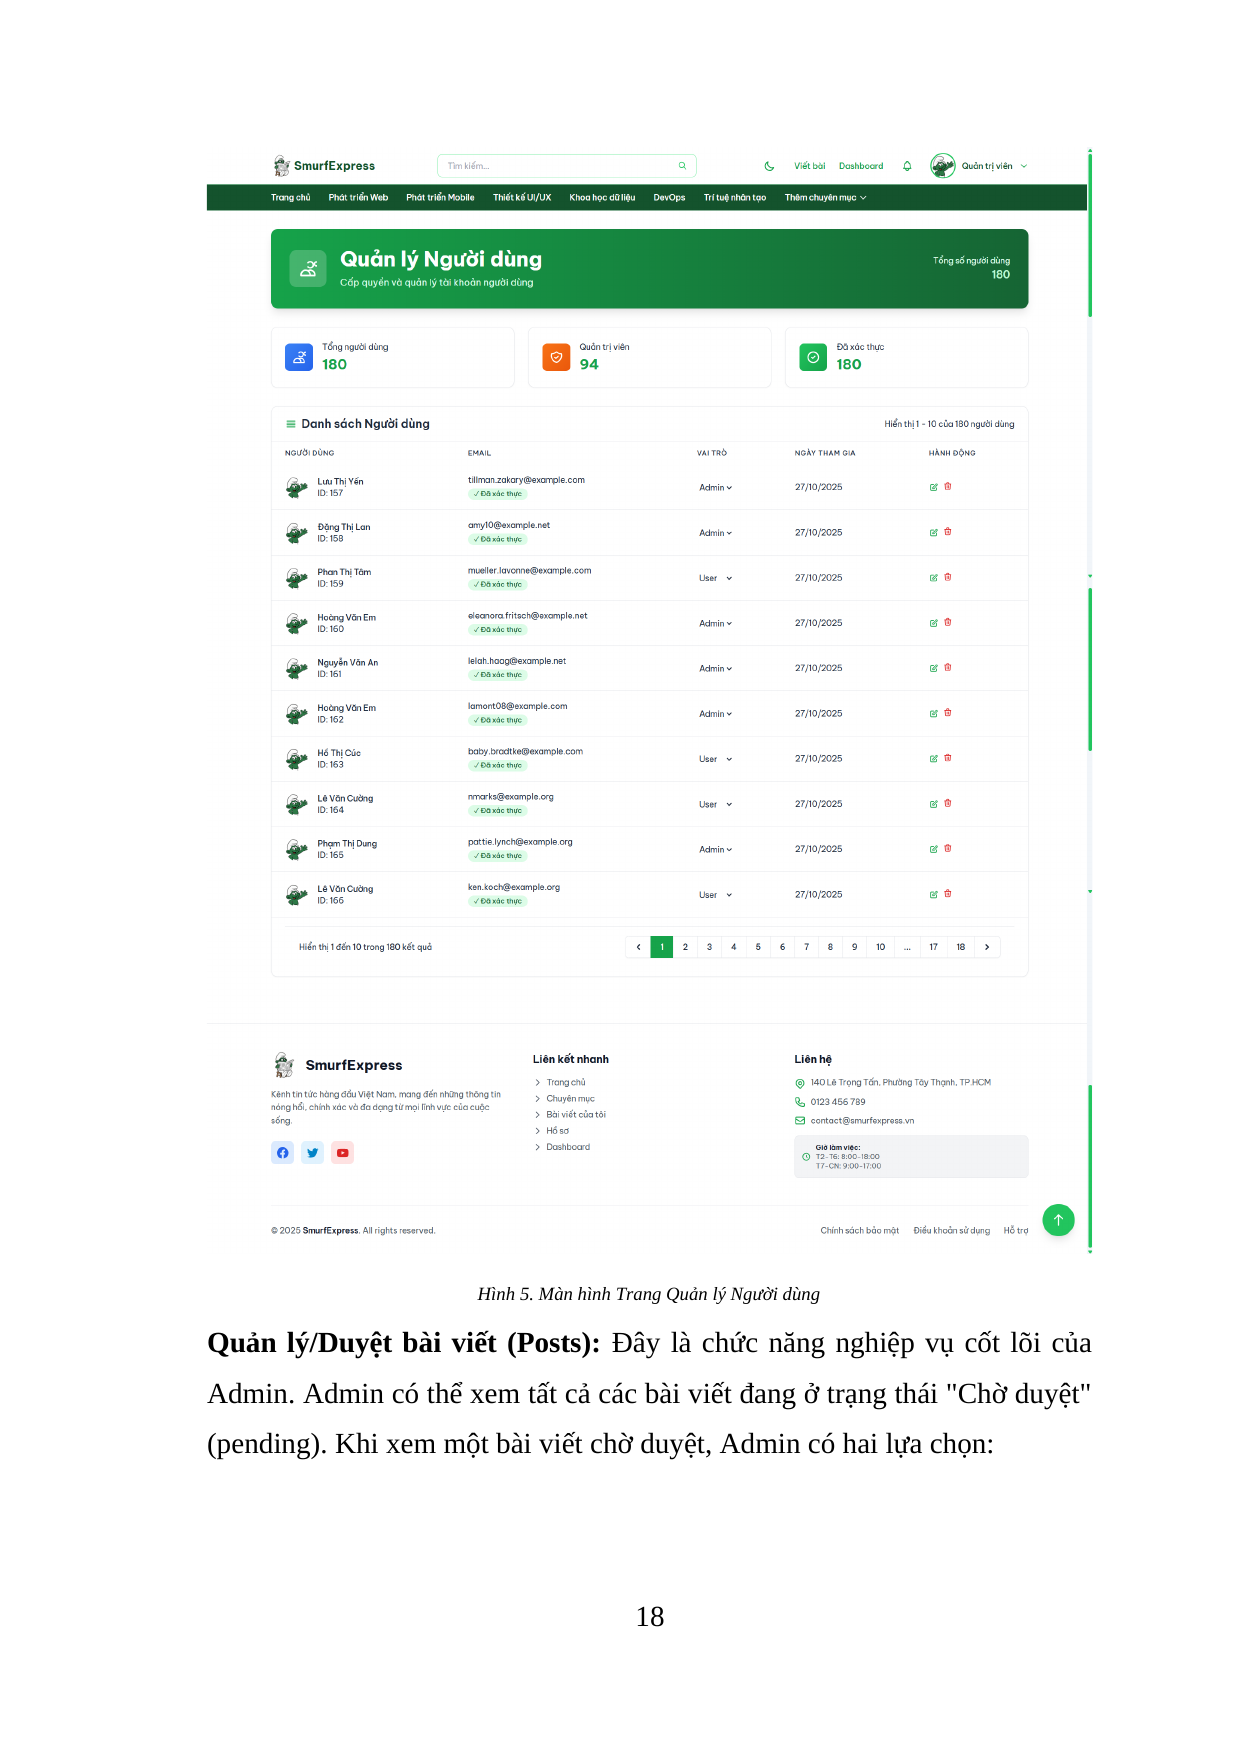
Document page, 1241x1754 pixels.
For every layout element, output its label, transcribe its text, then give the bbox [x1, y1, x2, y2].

picture [206, 147, 1093, 1254]
text Hình 5. Màn hình Trang Quản lý Người dùng [207, 1283, 1092, 1305]
text Quản lý/Duyệt bài viết (Posts): Đây là chức năng nghiệp vụ cốt lõi của Admin. Admin có thể xem tất cả các bài viết đang ở trạng thái "Chờ duyệt" (pending). Khi xem một bài viết chờ duyệt, Admin có hai lựa chọn: [207, 1326, 1092, 1460]
